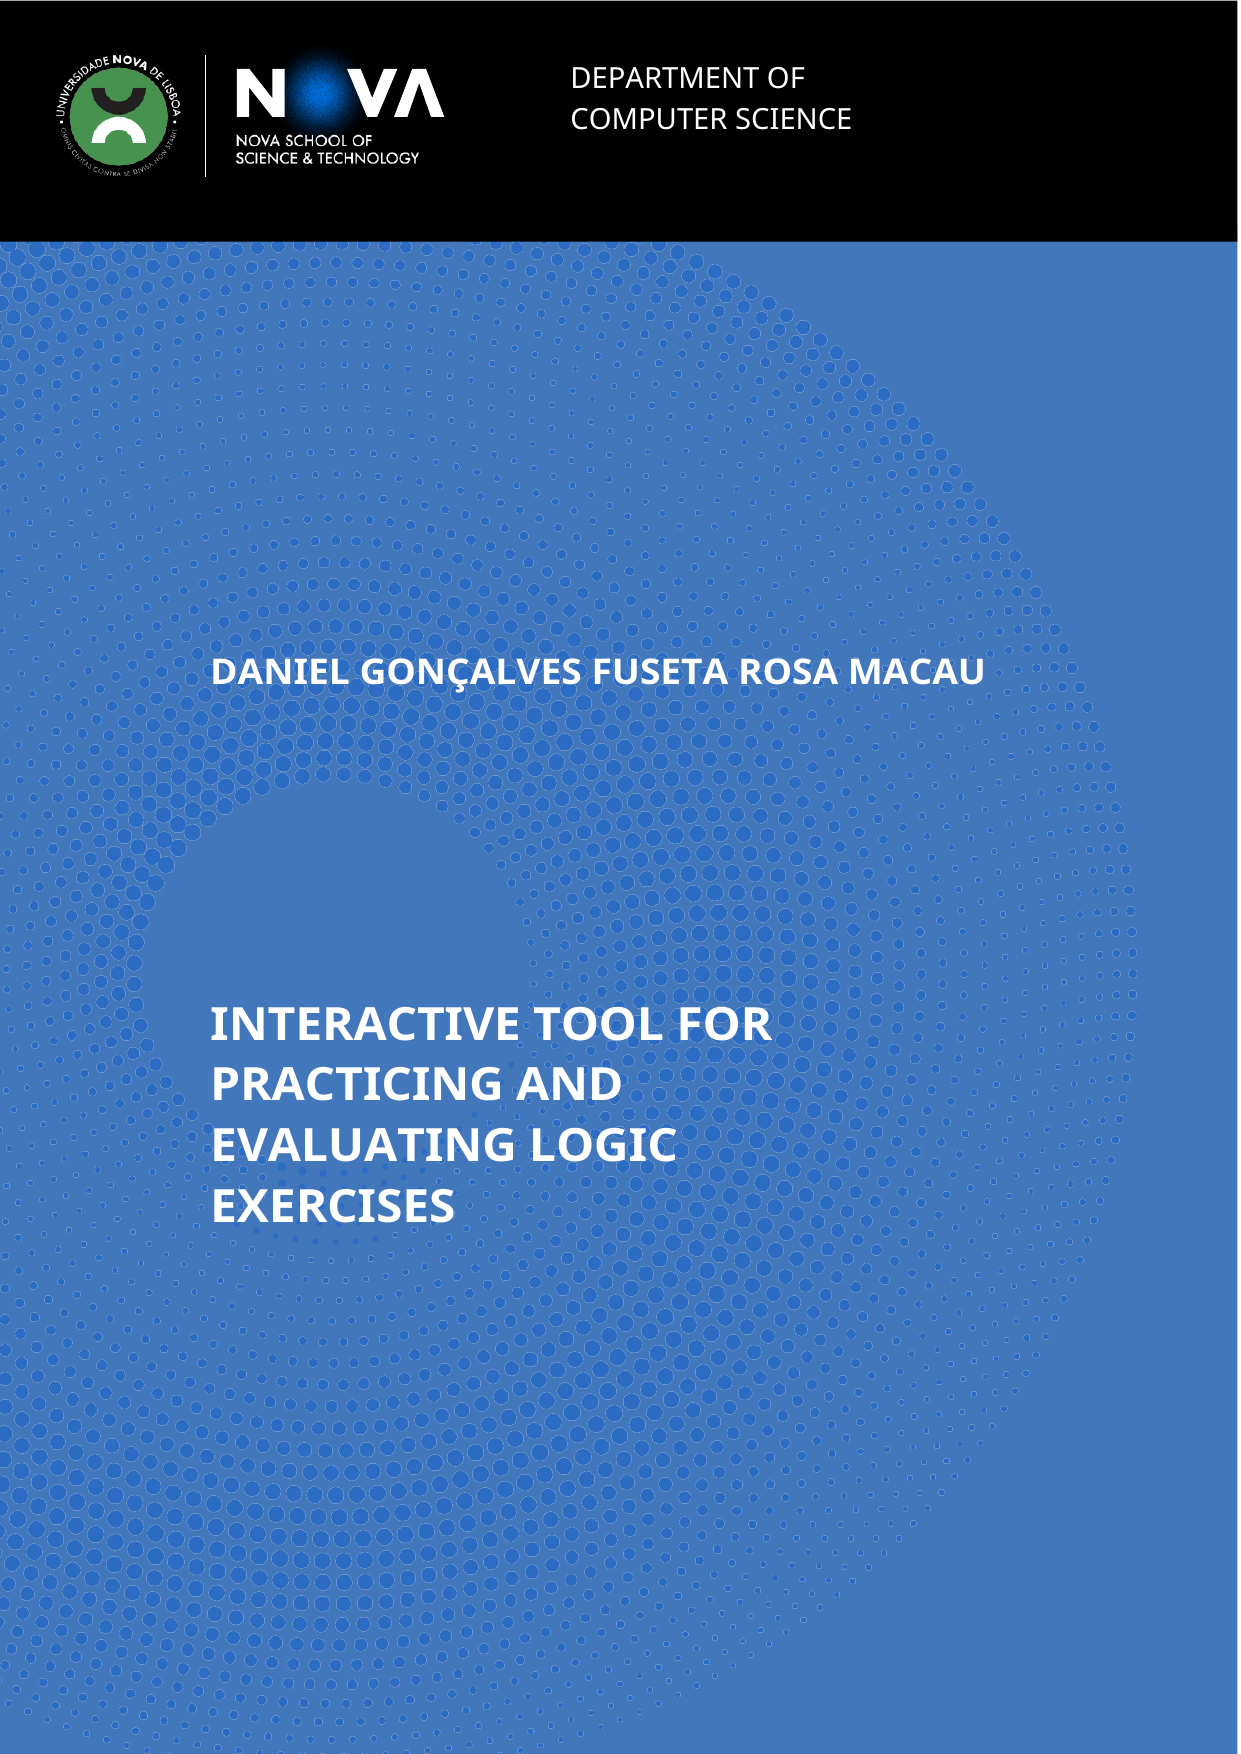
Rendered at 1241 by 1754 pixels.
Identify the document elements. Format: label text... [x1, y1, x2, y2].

text INTERACTIVE TOOL FOR PRACTICING AND EVALUATING LOGIC EXERCISES [210, 991, 927, 1236]
text DANIEL GONÇALVES FUSETA ROSA MACAU [210, 646, 1138, 694]
picture [236, 37, 419, 164]
picture [0, 242, 1137, 1754]
text DEPARTMENT OF COMPUTER SCIENCE [570, 58, 927, 138]
picture [56, 55, 181, 176]
